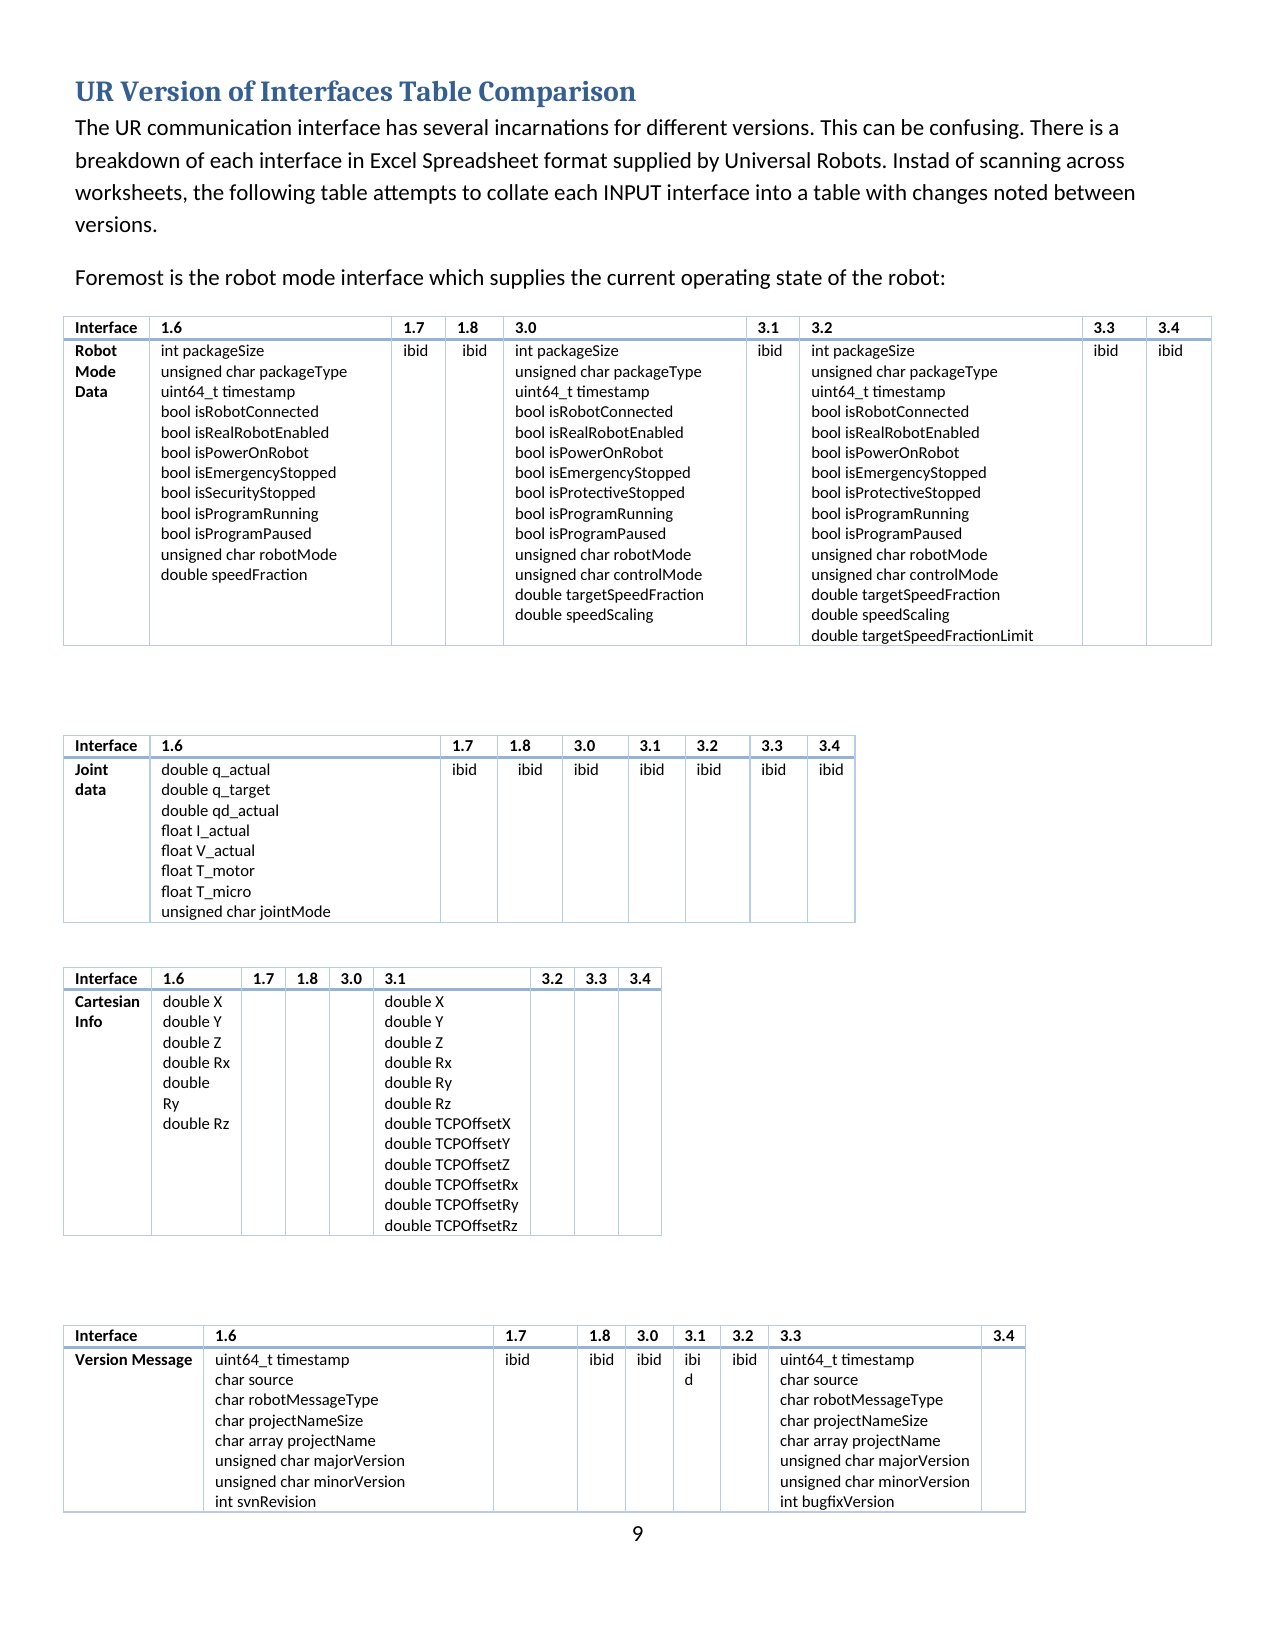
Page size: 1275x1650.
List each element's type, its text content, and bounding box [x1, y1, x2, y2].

table_cell double X double Y double Z double Rx double Ry double Rz [152, 991, 241, 1235]
table_cell ibid [498, 759, 562, 922]
text The UR communication interface has several incarnations for different versions. This can be confusing. There is a breakdown of each interface in Excel Spreadsheet format supplied by Universal Robots. Instad of scanning across worksheets, the following table attempts to collate each INPUT interface into a table with changes noted between versions. [75, 113, 1200, 238]
table_header 1.6 [151, 736, 440, 756]
table_header 3.1 [674, 1326, 720, 1346]
table_cell Robot Mode Data [64, 341, 149, 645]
table_cell ibid [808, 759, 854, 922]
table_header 1.7 [441, 736, 497, 756]
table_cell ibid [578, 1349, 625, 1511]
table_cell ibid [721, 1349, 768, 1511]
table_header Interface [64, 1326, 203, 1346]
table_header Interface [64, 968, 151, 988]
table_cell [242, 991, 285, 1235]
table_cell ibid [629, 759, 685, 922]
table_header 3.1 [747, 317, 799, 337]
table_header 3.0 [563, 736, 628, 756]
table_cell int packageSize unsigned char packageType uint64_t timestamp bool isRobotConnected bool isRealRobotEnabled bool isPowerOnRobot bool isEmergencyStopped bool isSecurityStopped bool isProgramRunning bool isProgramPaused unsigned char robotMode double speedFraction [150, 341, 391, 645]
table_header 1.8 [578, 1326, 625, 1346]
table_header 1.6 [152, 968, 241, 988]
table_header 3.3 [751, 736, 807, 756]
text Foremost is the robot mode interface which supplies the current operating state of the robot: [75, 263, 1200, 291]
table_header Interface [64, 317, 149, 337]
table_header 3.2 [686, 736, 749, 756]
table_header 3.2 [531, 968, 574, 988]
table_header 3.4 [619, 968, 661, 988]
table_header 3.2 [800, 317, 1082, 337]
table_cell int packageSize unsigned char packageType uint64_t timestamp bool isRobotConnected bool isRealRobotEnabled bool isPowerOnRobot bool isEmergencyStopped bool isProtectiveStopped bool isProgramRunning bool isProgramPaused unsigned char robotMode unsigned char controlMode double targetSpeedFraction double speedScaling [504, 341, 746, 645]
table_cell ibid [751, 759, 807, 922]
table_cell int packageSize unsigned char packageType uint64_t timestamp bool isRobotConnected bool isRealRobotEnabled bool isPowerOnRobot bool isEmergencyStopped bool isProtectiveStopped bool isProgramRunning bool isProgramPaused unsigned char robotMode unsigned char controlMode double targetSpeedFraction double speedScaling double targetSpeedFractionLimit [800, 341, 1082, 645]
table_header 3.0 [626, 1326, 673, 1346]
table_cell [619, 991, 661, 1235]
table_header 3.4 [808, 736, 854, 756]
table_cell [575, 991, 618, 1235]
table_header 3.0 [330, 968, 373, 988]
table_cell ibid [563, 759, 628, 922]
table_cell Joint data [64, 759, 149, 922]
table_cell [286, 991, 329, 1235]
table_header 3.3 [575, 968, 618, 988]
table_cell ibid [446, 341, 503, 645]
table_header Interface [64, 736, 149, 756]
table_cell double X double Y double Z double Rx double Ry double Rz double TCPOffsetX double TCPOffsetY double TCPOffsetZ double TCPOffsetRx double TCPOffsetRy double TCPOffsetRz [374, 991, 530, 1235]
table_cell [330, 991, 373, 1235]
table_header 3.1 [629, 736, 685, 756]
table_cell ibid [626, 1349, 673, 1511]
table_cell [769, 1349, 981, 1511]
table_header 1.7 [494, 1326, 577, 1346]
table_cell ibid [494, 1349, 577, 1511]
table_cell ibid [441, 759, 497, 922]
table_header 3.2 [721, 1326, 768, 1346]
table_header 1.8 [286, 968, 329, 988]
table_cell ibid [686, 759, 749, 922]
table_header 1.7 [242, 968, 285, 988]
table_cell [531, 991, 574, 1235]
subtitle UR Version of Interfaces Table Comparison [75, 75, 1200, 108]
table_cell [204, 1349, 493, 1511]
table_header 3.0 [504, 317, 746, 337]
table_header 3.3 [769, 1326, 981, 1346]
table_cell Version Message [64, 1349, 203, 1511]
table_cell ibid [1147, 341, 1211, 645]
table_header 1.7 [392, 317, 445, 337]
table_header 3.1 [374, 968, 530, 988]
table_cell ibid [747, 341, 799, 645]
table_cell ibid [1083, 341, 1146, 645]
table_cell ibid [392, 341, 445, 645]
table_cell double q_actual double q_target double qd_actual float I_actual float V_actual float T_motor float T_micro unsigned char jointMode [151, 759, 440, 922]
table_cell [982, 1349, 1025, 1511]
table_header 1.6 [204, 1326, 493, 1346]
table_header 1.8 [446, 317, 503, 337]
table_cell Cartesian Info [64, 991, 151, 1235]
table_header 1.8 [498, 736, 562, 756]
table_header 3.4 [1147, 317, 1211, 337]
table_cell ibid [674, 1349, 720, 1511]
table_header 3.3 [1083, 317, 1146, 337]
table_header 3.4 [982, 1326, 1025, 1346]
table_header 1.6 [150, 317, 391, 337]
